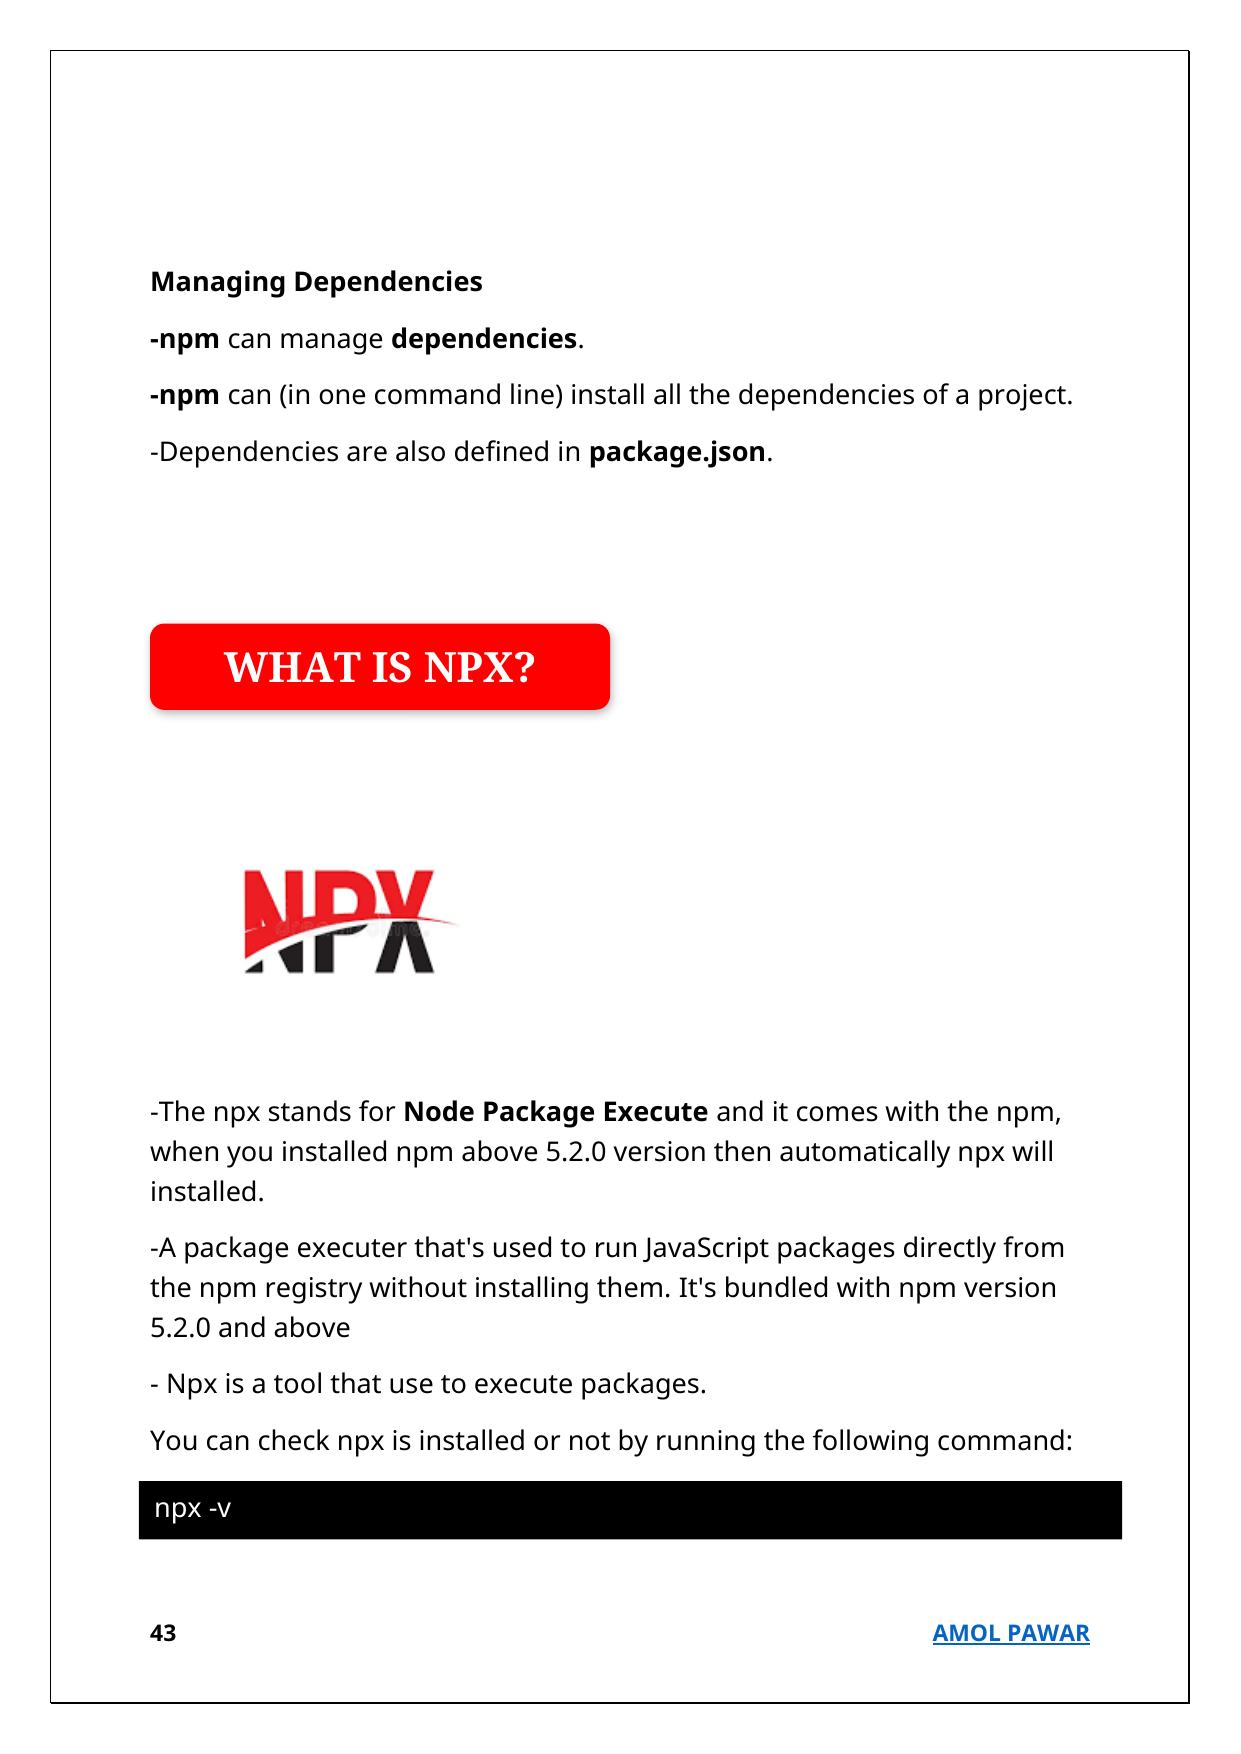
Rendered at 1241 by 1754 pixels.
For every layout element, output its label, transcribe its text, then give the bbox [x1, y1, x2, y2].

text -npm can manage dependencies. [150, 319, 1089, 356]
text -The npx stands for Node Package Execute and it comes with the npm, when you installed npm above 5.2.0 version then automatically npx will installed. [150, 1093, 1089, 1209]
text -A package executer that's used to run JavaScript packages directly from the npm registry without installing them. It's bundled with npm version 5.2.0 and above [150, 1229, 1089, 1345]
picture [150, 771, 555, 1074]
text -npm can (in one command line) install all the dependencies of a project. [150, 376, 1089, 413]
text - Npx is a tool that use to execute packages. [150, 1365, 1089, 1402]
text -Dependencies are also defined in package.json. [150, 432, 1089, 469]
text You can check npx is installed or not by running the following command: [150, 1421, 1089, 1458]
text Managing Dependencies [150, 263, 1089, 300]
